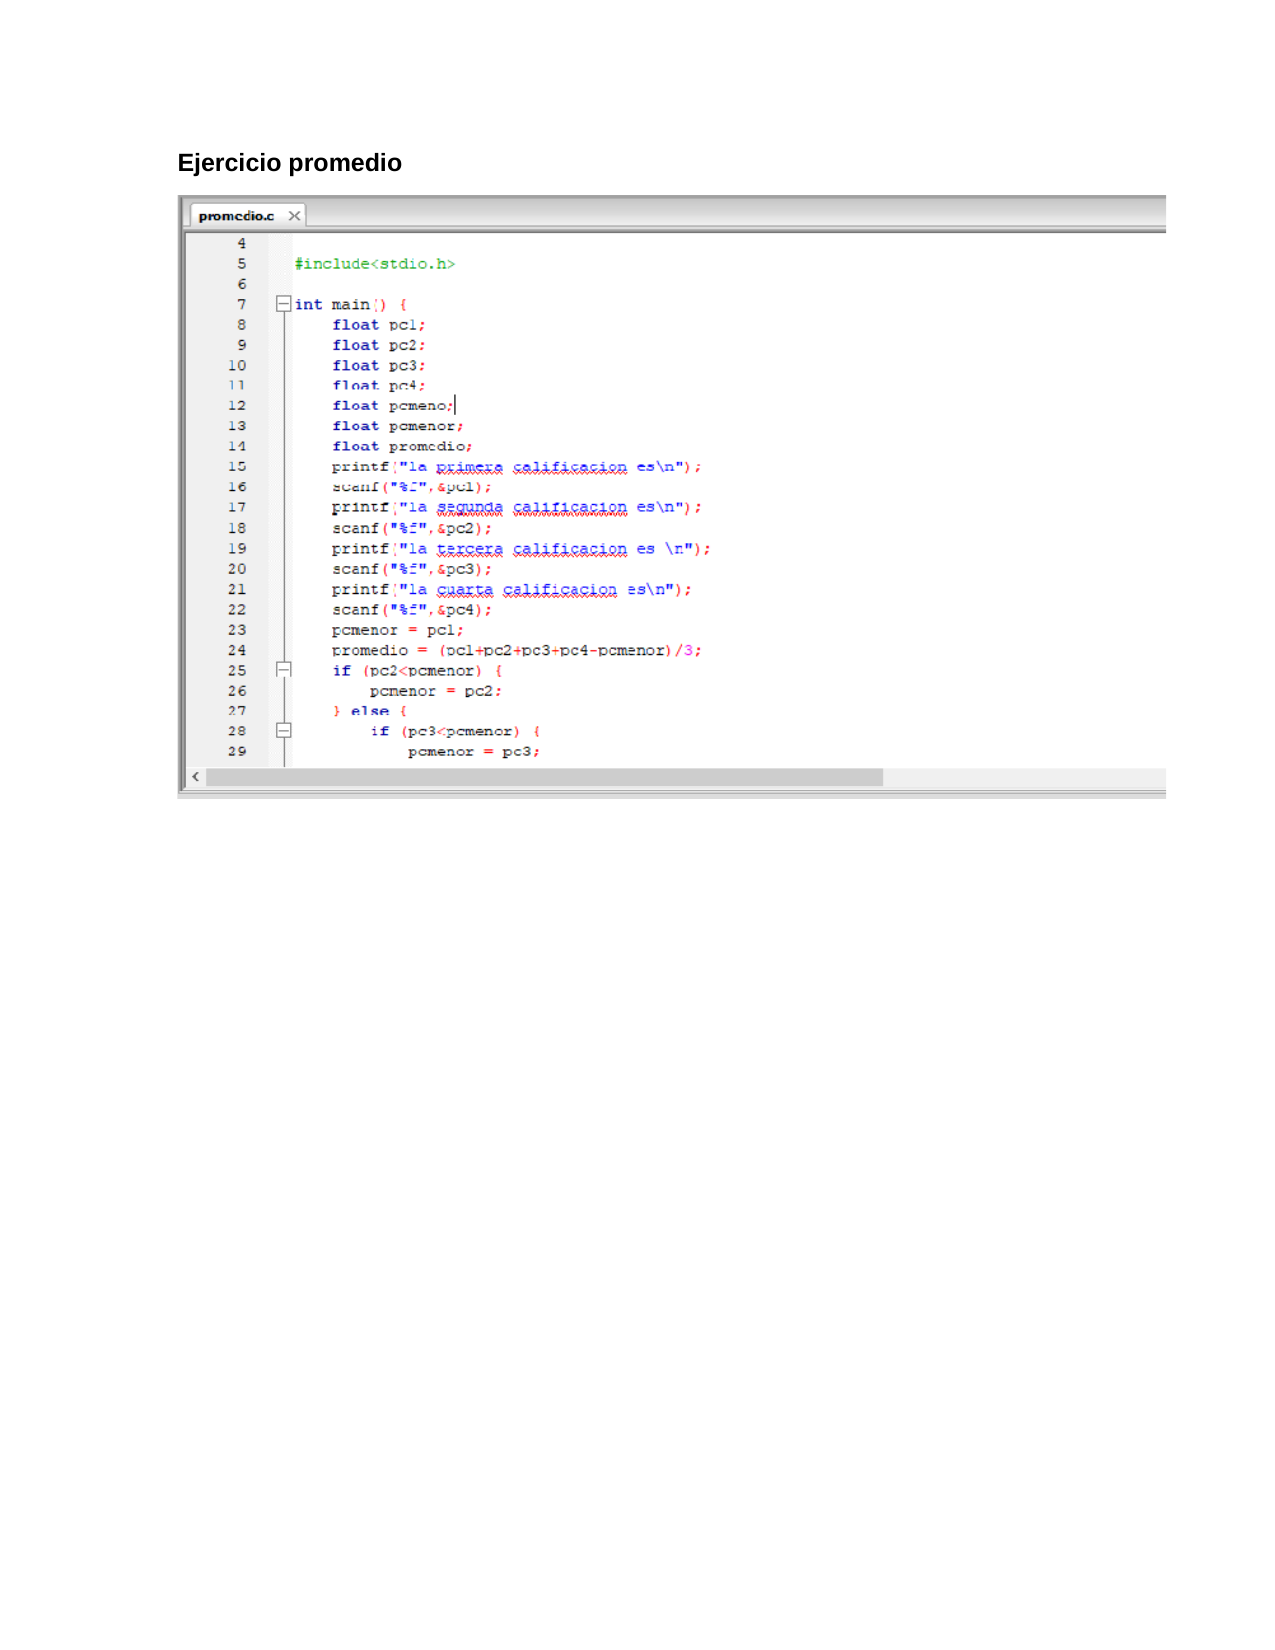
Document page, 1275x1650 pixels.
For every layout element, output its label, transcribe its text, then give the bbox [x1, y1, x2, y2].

text Ejercicio promedio [177, 148, 1098, 176]
picture [177, 195, 1167, 799]
